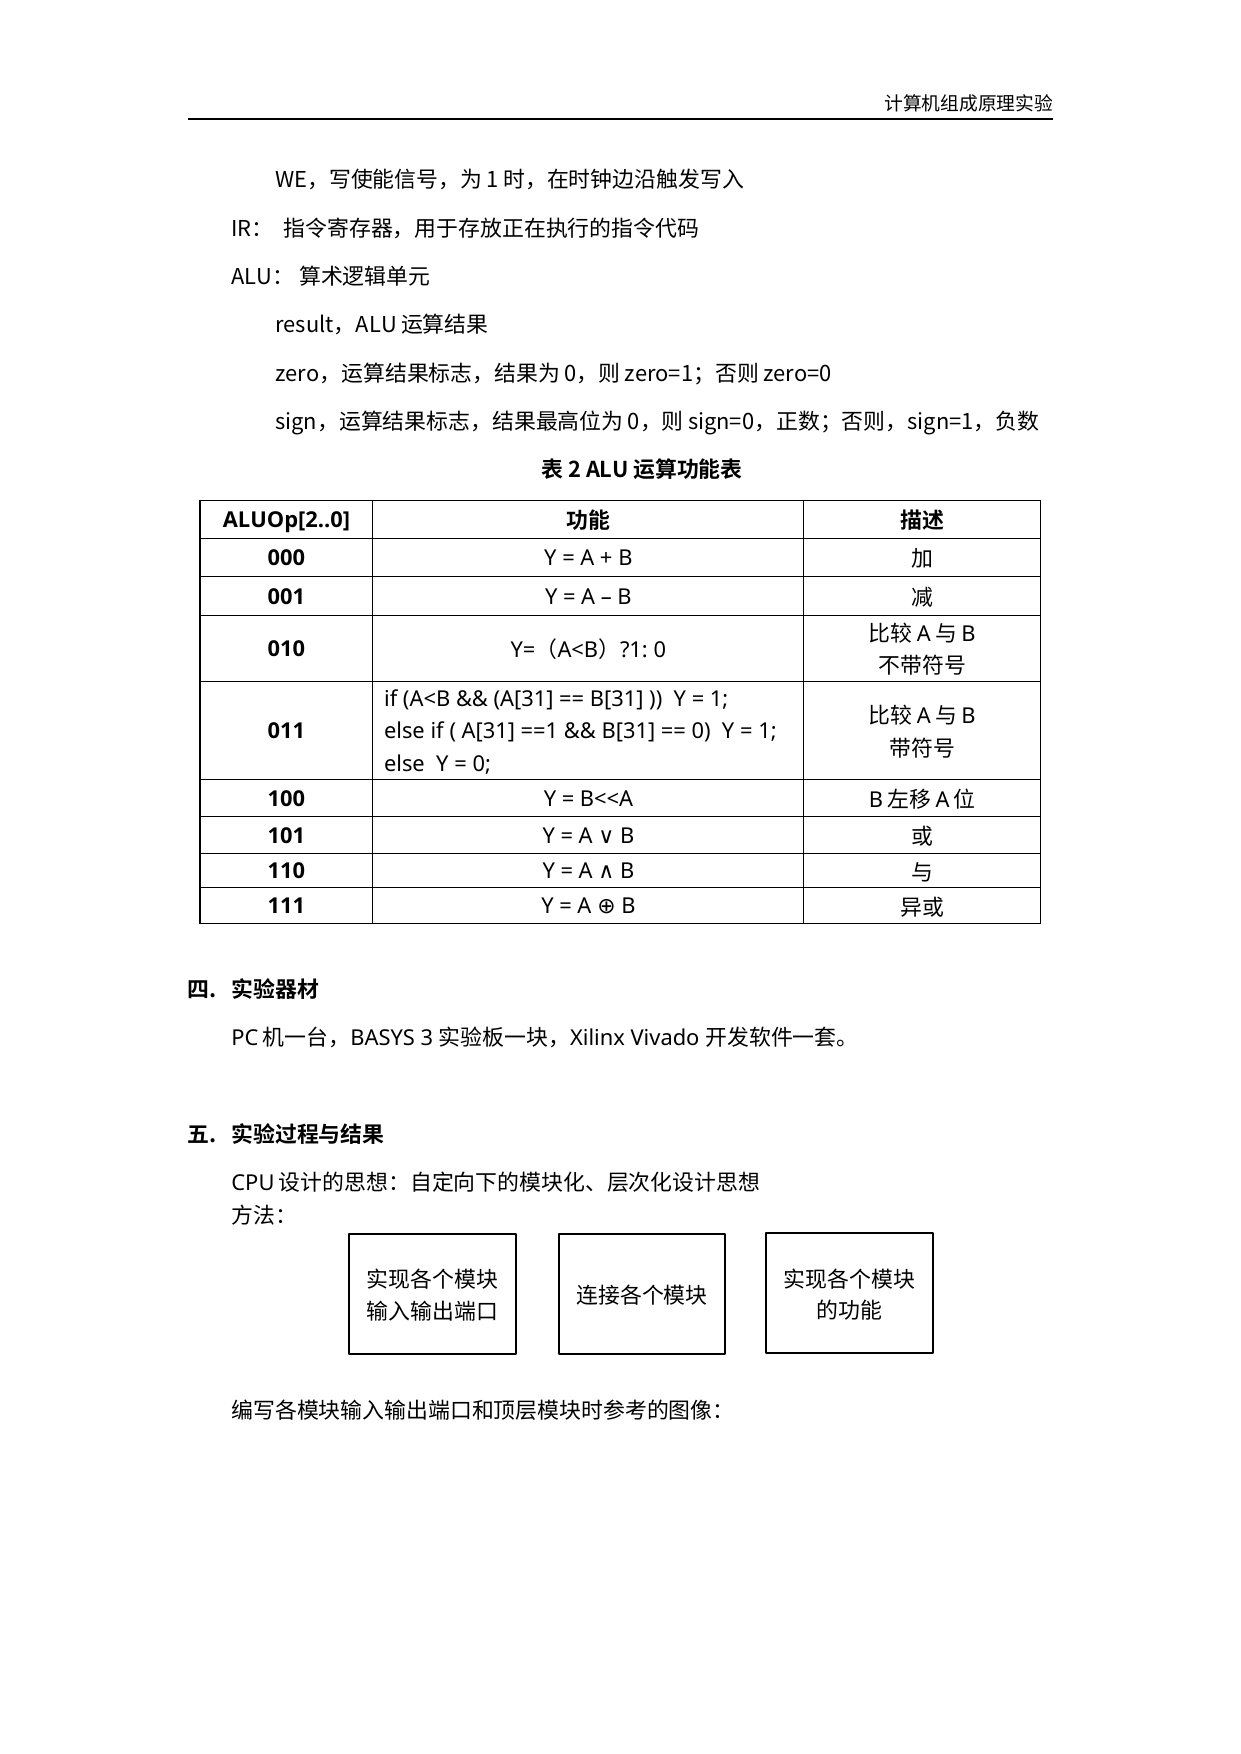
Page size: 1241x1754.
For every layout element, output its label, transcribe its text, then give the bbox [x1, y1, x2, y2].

table_header ALUOp[2..0] [201, 501, 372, 537]
table_cell 减 [804, 577, 1040, 614]
text 编写各模块输入输出端口和顶层模块时参考的图像： [187, 1392, 1053, 1425]
text 表2 ALU运算功能表 [187, 452, 1053, 484]
text zero，运算结果标志，结果为0，则zero=1；否则zero=0 [187, 355, 1053, 388]
table_cell 加 [804, 539, 1040, 576]
text result，ALU运算结果 [187, 307, 1053, 339]
table_cell 101 [201, 817, 372, 853]
text ALU： 算术逻辑单元 [187, 259, 1053, 291]
table_cell if (A<B && (A[31] == B[31] )) Y = 1; else if ( A[31] ==1 && B[31] == 0) Y = 1; else Y = 0; [373, 682, 803, 779]
table_cell Y = A ∨ B [373, 817, 803, 853]
table_cell 比较A与B 带符号 [804, 682, 1040, 779]
text 方法： [187, 1197, 1053, 1230]
table_cell 010 [201, 616, 372, 681]
table_header 描述 [804, 501, 1040, 537]
table_cell 111 [201, 888, 372, 923]
table_cell 011 [201, 682, 372, 779]
table_cell Y = A – B [373, 577, 803, 614]
text CPU设计的思想：自定向下的模块化、层次化设计思想 [187, 1165, 1053, 1197]
text PC机一台，BASYS 3 实验板一块，Xilinx Vivado 开发软件一套。 [187, 1020, 1053, 1052]
list 实验过程与结果 [187, 1117, 1053, 1149]
table_cell 异或 [804, 888, 1040, 923]
table_cell 001 [201, 577, 372, 614]
table_cell Y=（A<B）?1: 0 [373, 616, 803, 681]
table_cell 或 [804, 817, 1040, 853]
table_cell 100 [201, 780, 372, 816]
table_cell 与 [804, 854, 1040, 887]
text IR： 指令寄存器，用于存放正在执行的指令代码 [187, 210, 1053, 243]
table_header 功能 [373, 501, 803, 537]
list 实验器材 [187, 972, 1053, 1004]
table_cell 比较A与B 不带符号 [804, 616, 1040, 681]
table_cell Y = A ∧ B [373, 854, 803, 887]
table_cell Y = A ⊕ B [373, 888, 803, 923]
text sign，运算结果标志，结果最高位为0，则sign=0，正数；否则，sign=1，负数 [187, 404, 1053, 436]
text WE，写使能信号，为1时，在时钟边沿触发写入 [187, 162, 1053, 194]
table_cell 110 [201, 854, 372, 887]
table_cell B左移A位 [804, 780, 1040, 816]
table_cell Y = B<<A [373, 780, 803, 816]
table_cell 000 [201, 539, 372, 576]
table_cell Y = A + B [373, 539, 803, 576]
